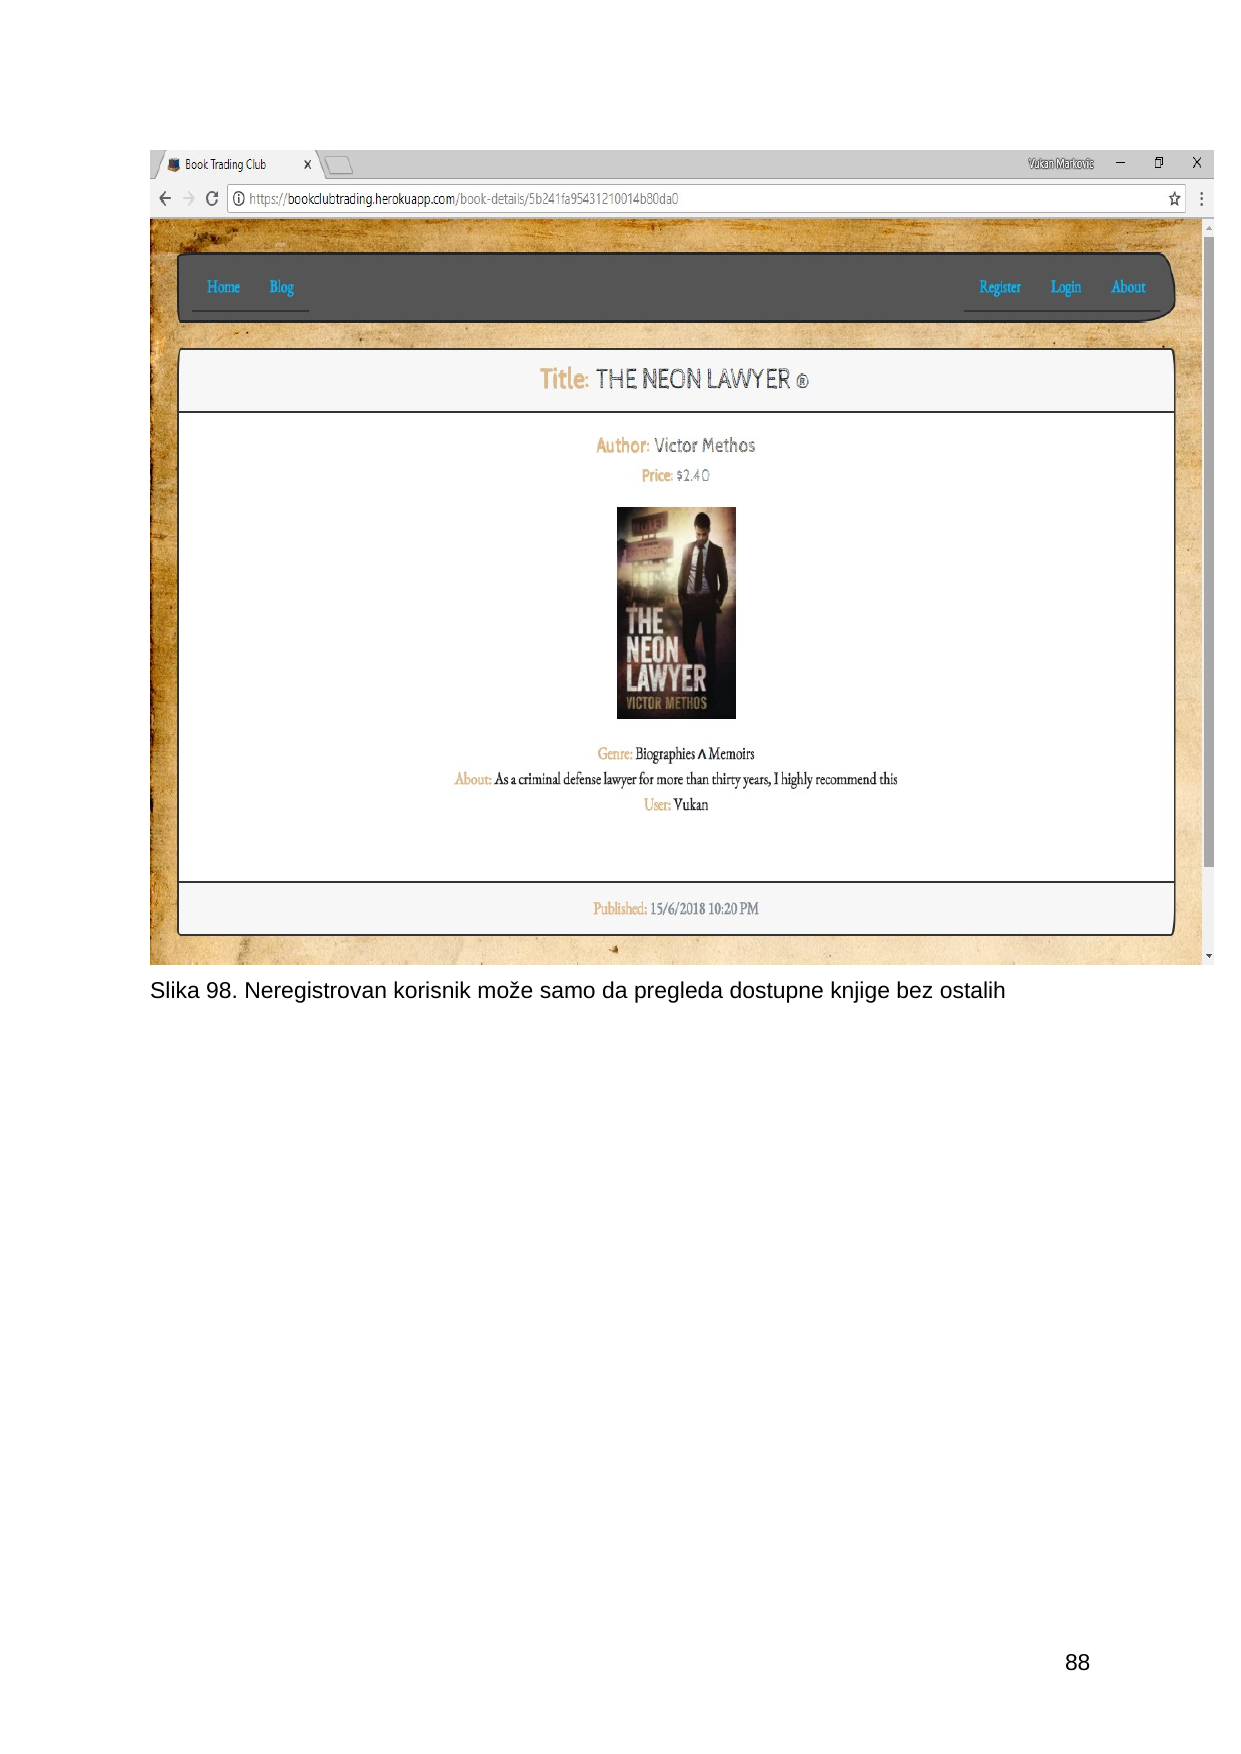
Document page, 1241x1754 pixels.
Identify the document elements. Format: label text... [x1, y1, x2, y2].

text Slika 98. Neregistrovan korisnik može samo da pregleda dostupne knjige bez ostalih [150, 977, 1090, 1004]
picture [150, 150, 1214, 965]
